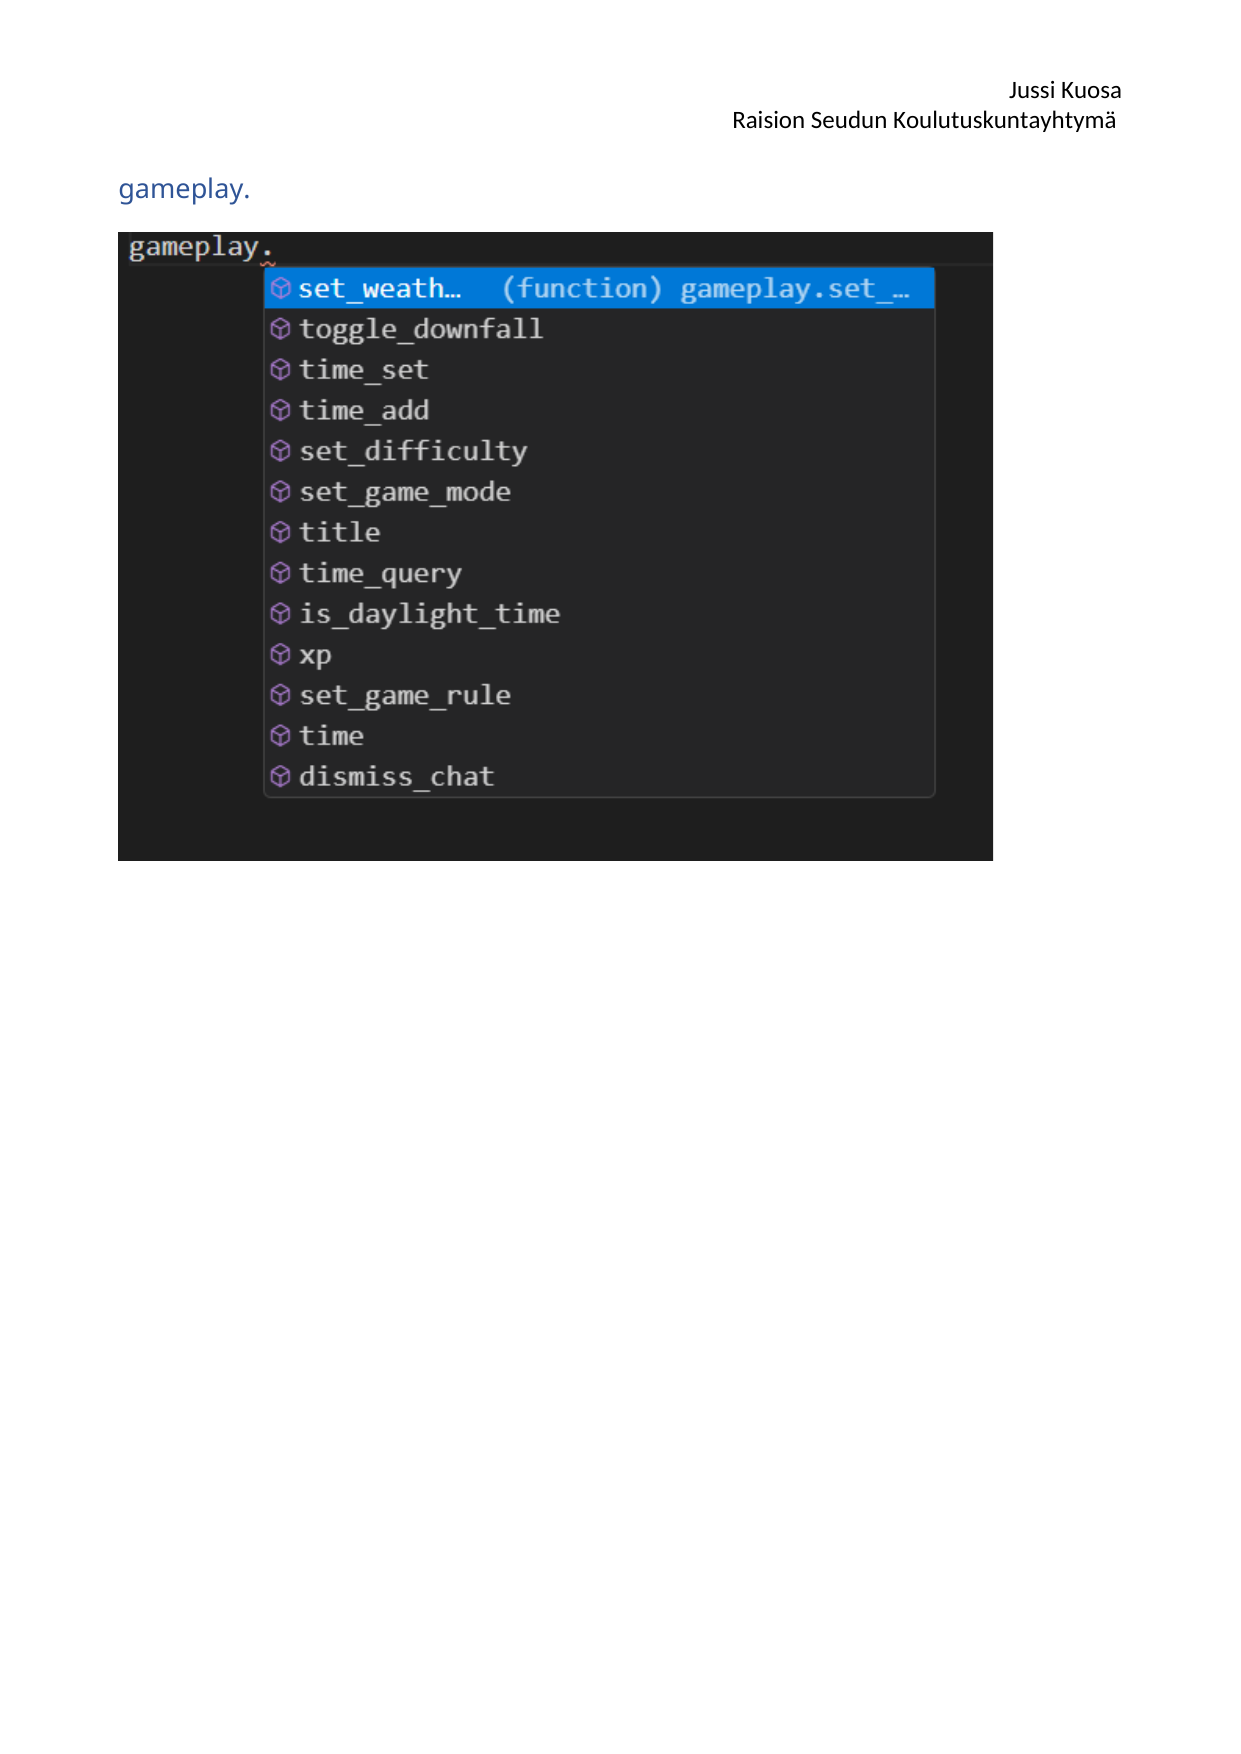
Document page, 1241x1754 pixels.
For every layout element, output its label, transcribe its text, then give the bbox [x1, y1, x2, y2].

subtitle gameplay. [118, 169, 1122, 206]
picture [118, 232, 994, 861]
